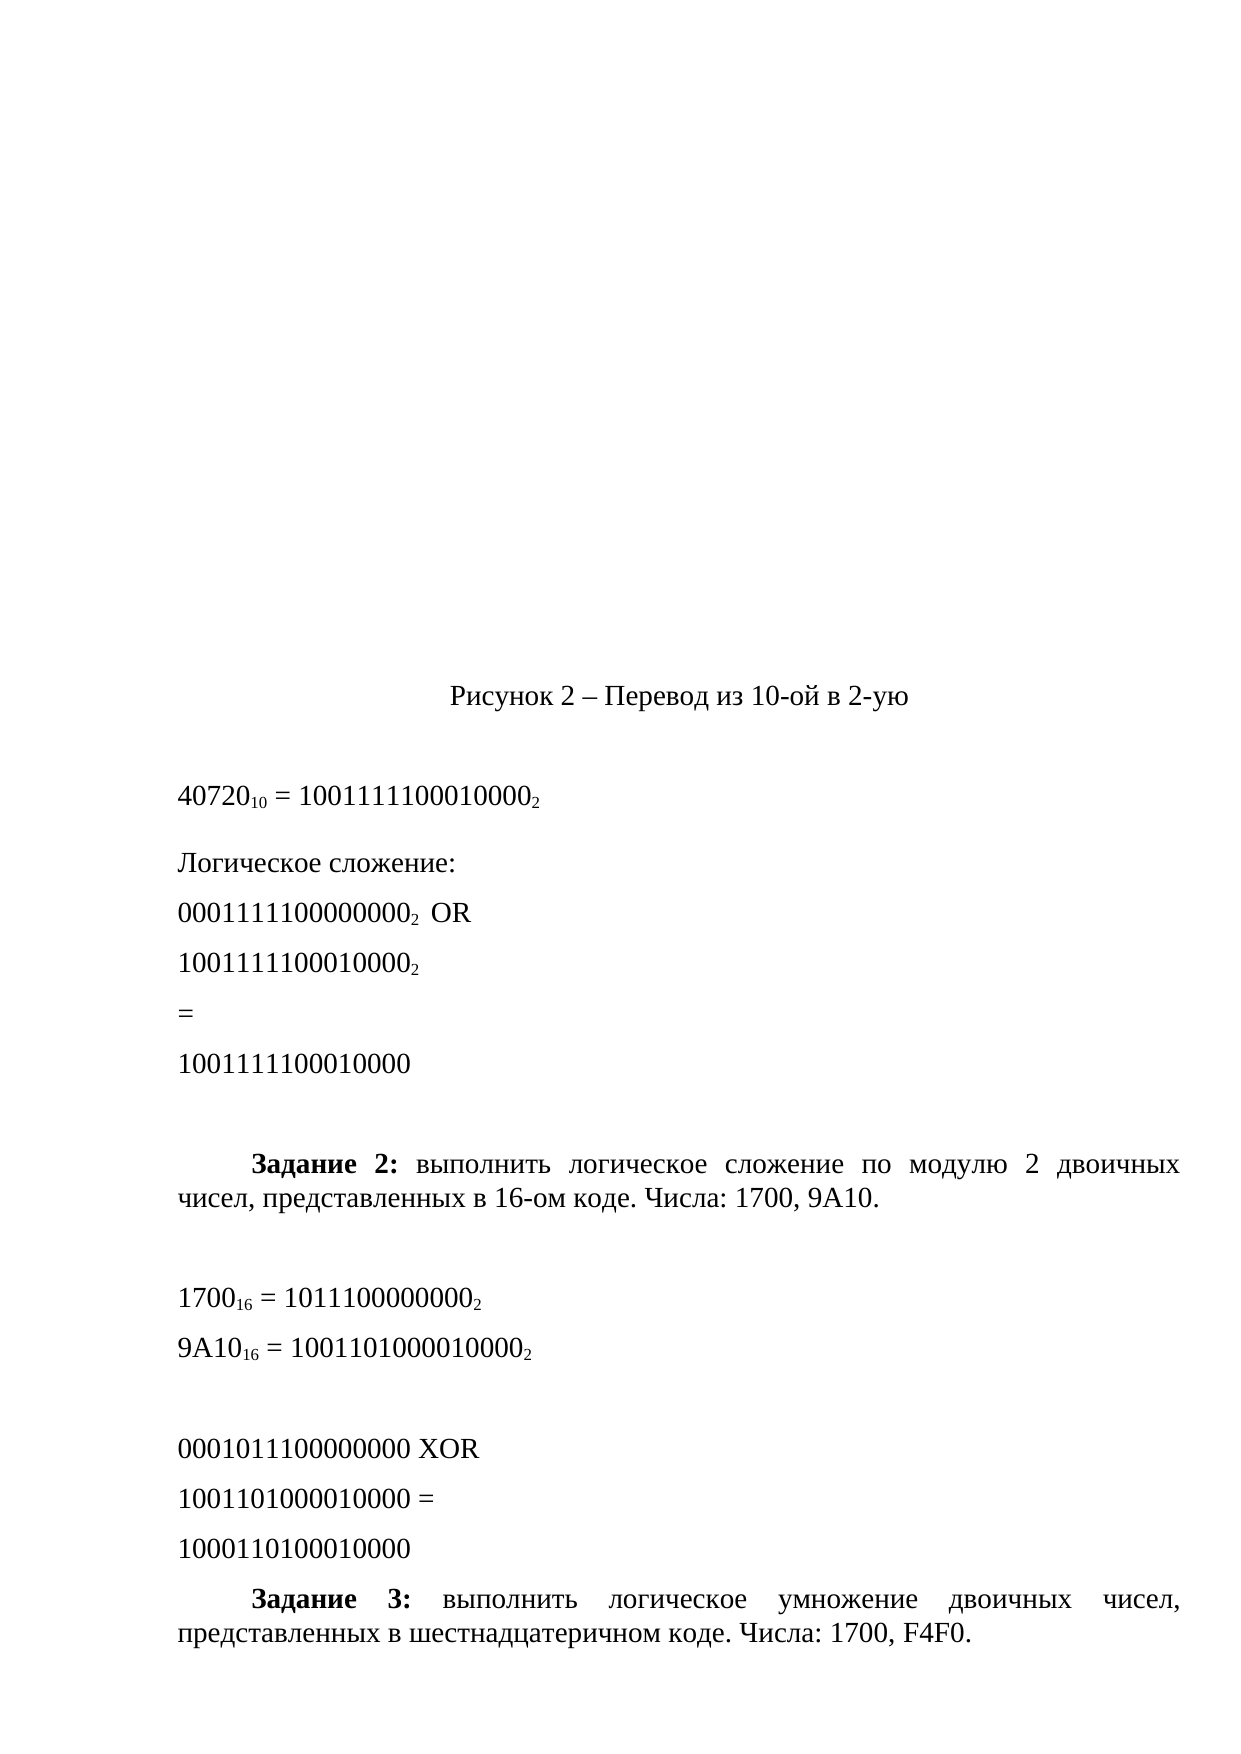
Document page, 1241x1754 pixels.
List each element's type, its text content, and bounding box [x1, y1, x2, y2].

text 1001101000010000 = [177, 1481, 1181, 1515]
text Рисунок 2 – Перевод из 10-ой в 2-ую [177, 678, 1181, 711]
text 170016 = 10111000000002 [177, 1280, 1181, 1314]
text Логическое сложение: [177, 845, 1181, 879]
text 1000110100010000 [177, 1531, 1181, 1565]
text 0001011100000000 XOR [177, 1431, 1181, 1464]
text Задание 2: выполнить логическое сложение по модулю 2 двоичных чисел, представленных в 16-ом коде. Числа: 1700, 9А10. [177, 1146, 1181, 1213]
text 00011111000000002 OR [177, 895, 1181, 929]
text 9A1016 = 10011010000100002 [177, 1331, 1181, 1364]
text 10011111000100002 [177, 946, 1181, 979]
text Задание 3: выполнить логическое умножение двоичных чисел, представленных в шестнадцатеричном коде. Числа: 1700, F4F0. [177, 1582, 1181, 1649]
text 1001111100010000 [177, 1046, 1181, 1079]
text = [177, 996, 1181, 1029]
text 4072010 = 10011111000100002 [177, 778, 1181, 812]
